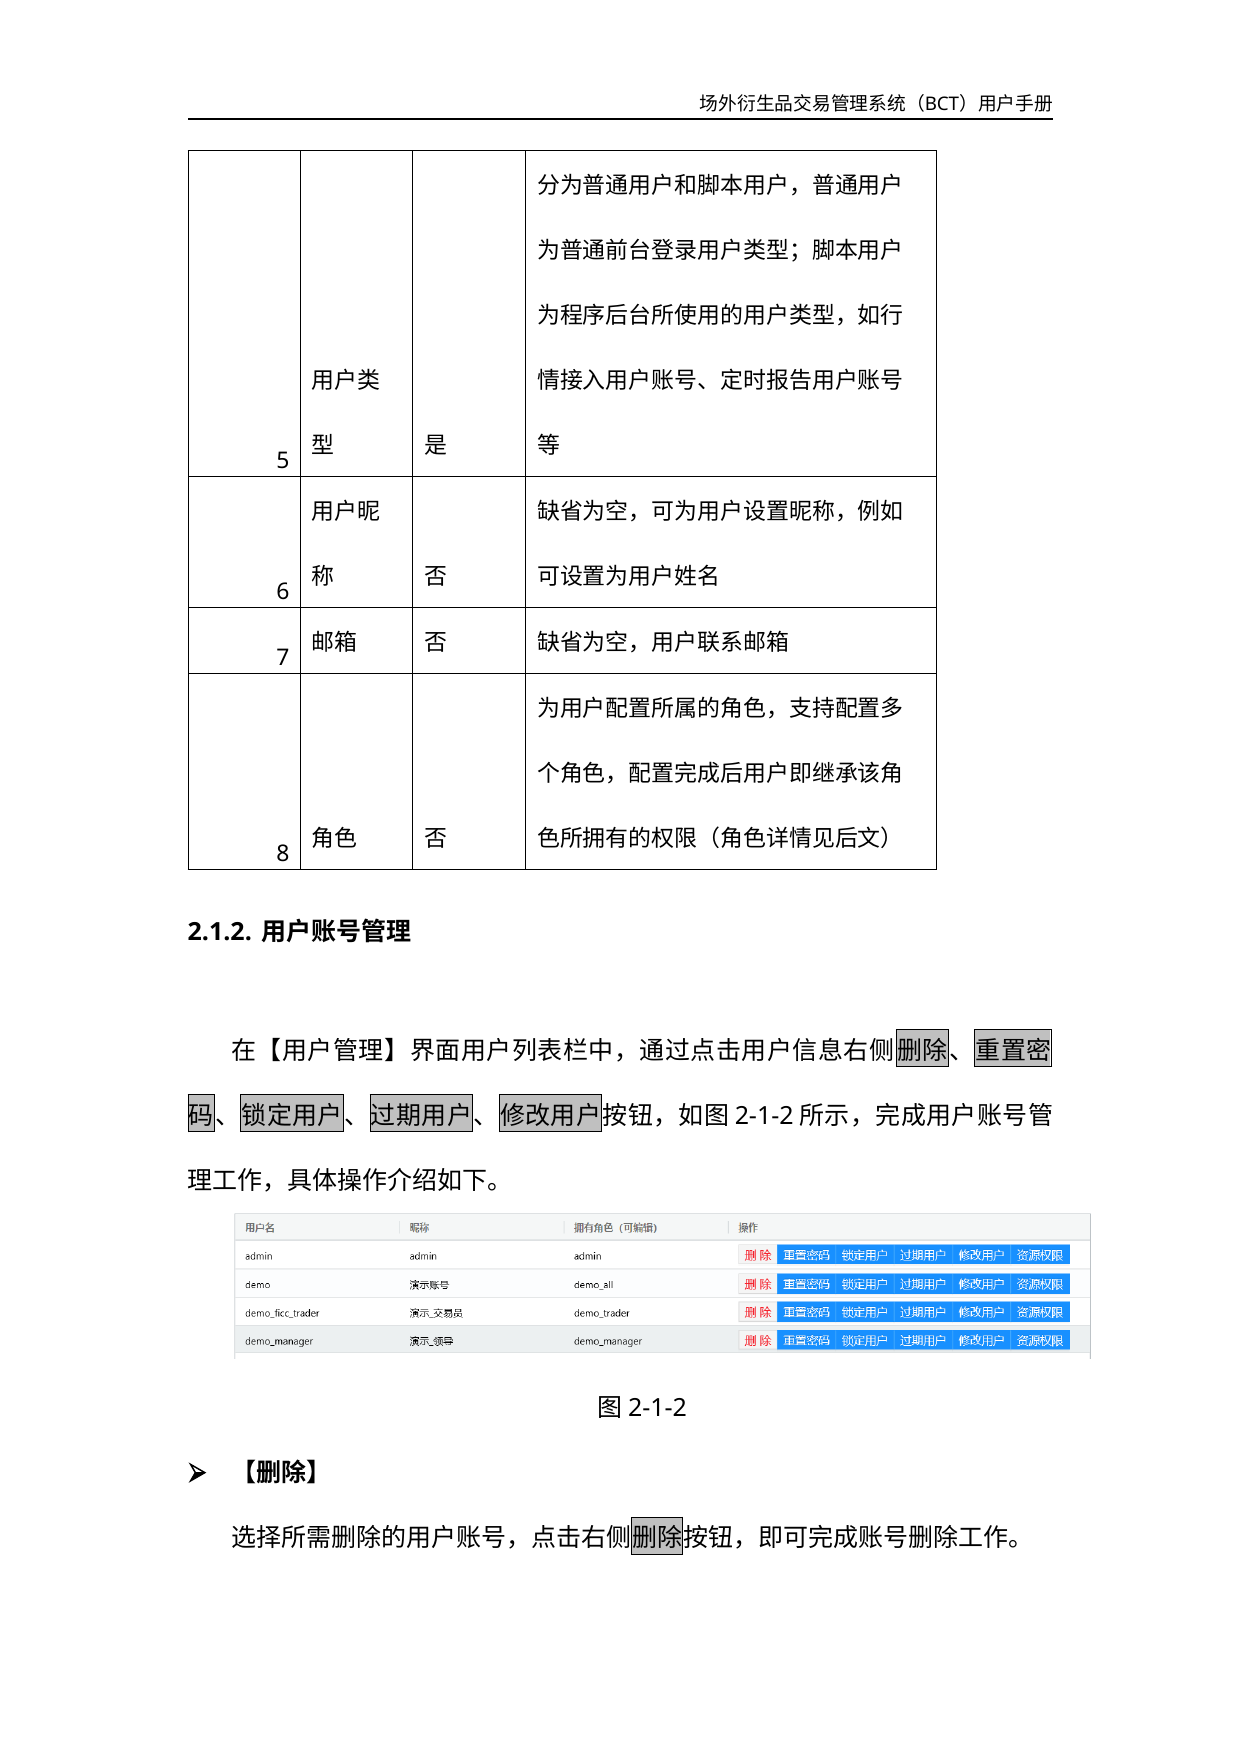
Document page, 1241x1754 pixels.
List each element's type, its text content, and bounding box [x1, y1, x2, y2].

table_cell 为用户配置所属的角色，支持配置多个角色，配置完成后用户即继承该角色所拥有的权限（角色详情见后文） [526, 674, 936, 869]
table_cell 否 [413, 608, 525, 673]
table_cell 缺省为空，可为用户设置昵称，例如可设置为用户姓名 [526, 477, 936, 607]
table_cell 否 [413, 674, 525, 869]
table_cell 用户昵称 [301, 477, 412, 607]
table_cell 否 [413, 477, 525, 607]
subtitle 用户账号管理 [187, 897, 1053, 962]
table_cell 是 [413, 151, 525, 476]
table_cell 邮箱 [301, 608, 412, 673]
text 在【用户管理】界面用户列表栏中，通过点击用户信息右侧删除、重置密码、锁定用户、过期用户、修改用户按钮，如图2-1-2所示，完成用户账号管理工作，具体操作介绍如下。 [187, 1016, 1053, 1211]
table_cell 分为普通用户和脚本用户，普通用户为普通前台登录用户类型；脚本用户为程序后台所使用的用户类型，如行情接入用户账号、定时报告用户账号等 [526, 151, 936, 476]
table_cell 6 [189, 477, 300, 607]
table_cell 缺省为空，用户联系邮箱 [526, 608, 936, 673]
table_cell 用户类型 [301, 151, 412, 476]
table_cell 5 [189, 151, 300, 476]
picture [231, 1210, 1097, 1359]
list 【删除】 [187, 1438, 1053, 1503]
table_cell 7 [189, 608, 300, 673]
text 图 2-1-2 [187, 1373, 1053, 1438]
table_cell 角色 [301, 674, 412, 869]
table_cell 8 [189, 674, 300, 869]
text 选择所需删除的用户账号，点击右侧删除按钮，即可完成账号删除工作。 [187, 1503, 1053, 1568]
